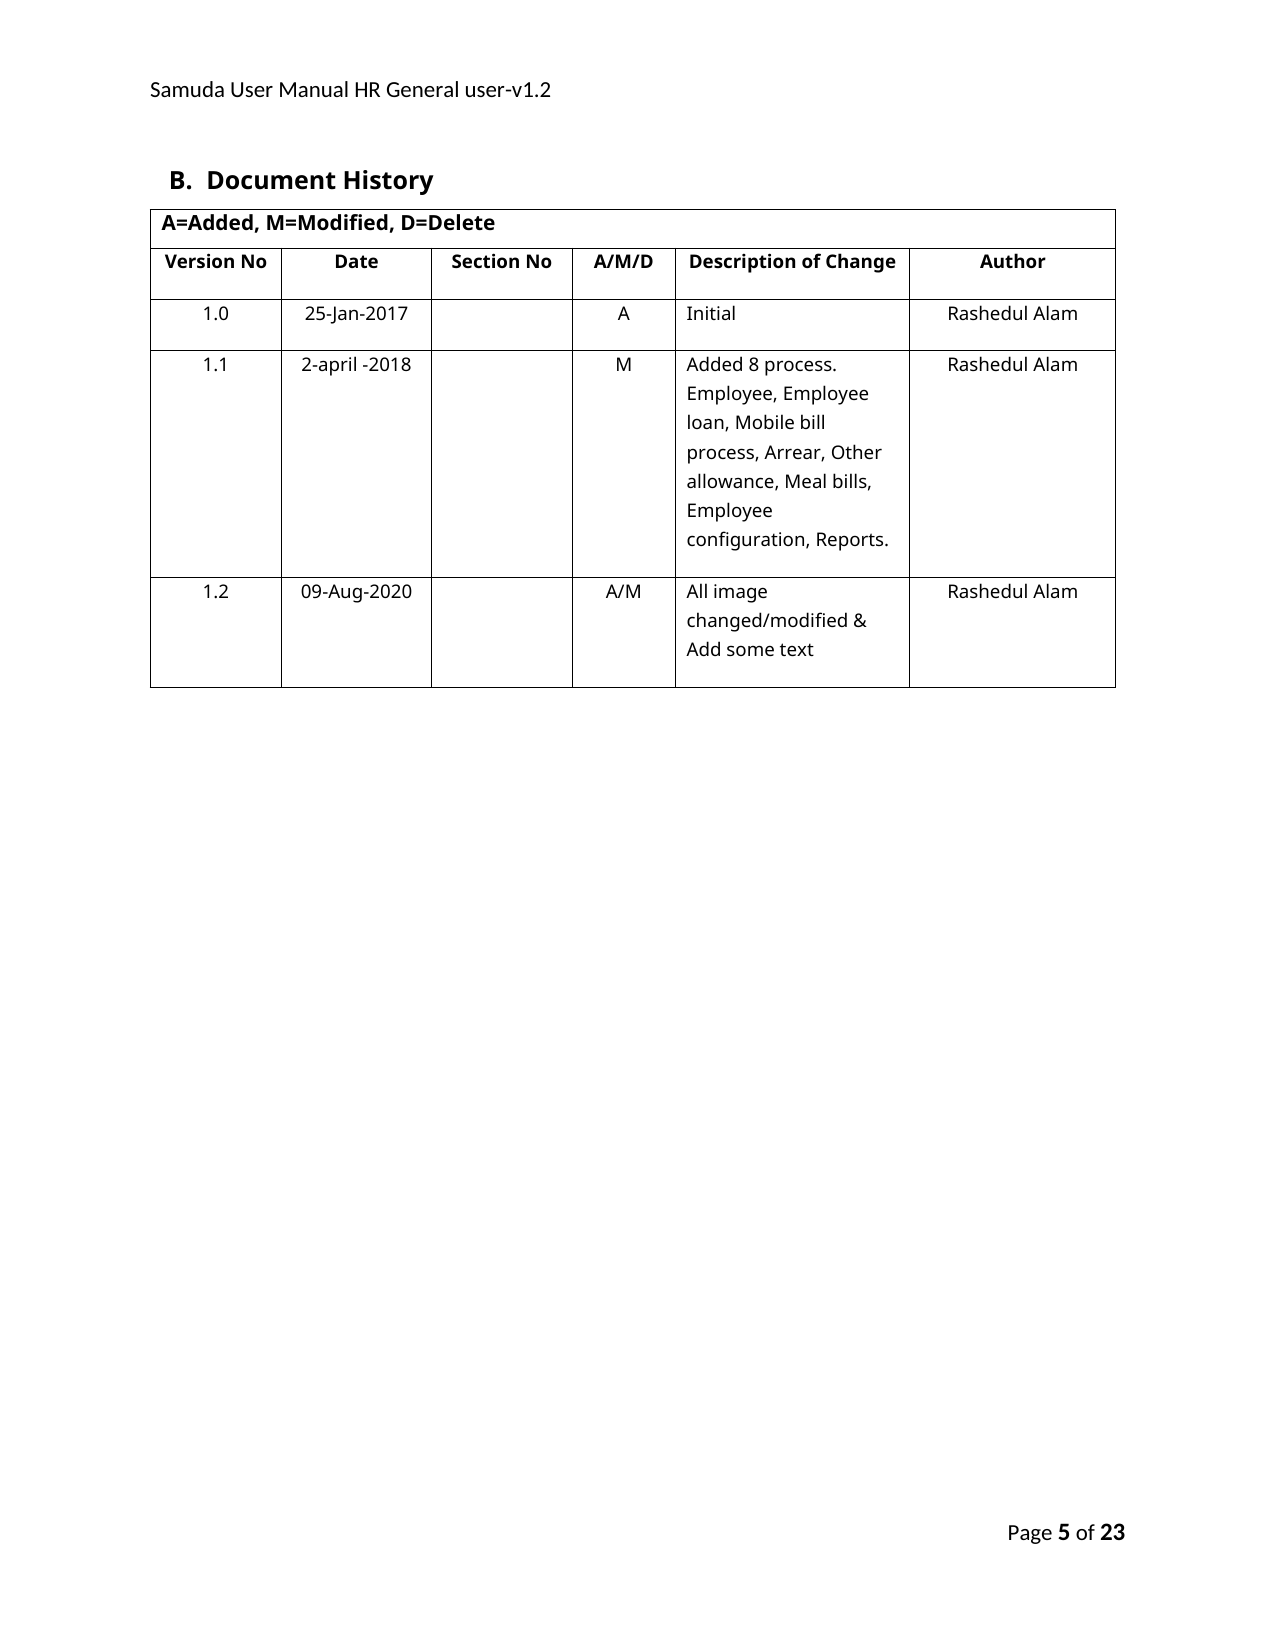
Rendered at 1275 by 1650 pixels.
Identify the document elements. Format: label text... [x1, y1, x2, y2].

table_cell [432, 300, 572, 350]
subtitle Document History [169, 162, 1125, 197]
table_cell [432, 351, 572, 577]
table_cell 1.2 [151, 578, 281, 687]
table_cell A [573, 300, 675, 350]
table_cell Section No [432, 249, 572, 299]
table_cell Rashedul Alam [910, 578, 1115, 687]
table_cell Rashedul Alam [910, 300, 1115, 350]
table_cell M [573, 351, 675, 577]
table_cell A/M/D [573, 249, 675, 299]
table_cell Initial [676, 300, 909, 350]
table_cell 1.0 [151, 300, 281, 350]
table_cell Added 8 process. Employee, Employee loan, Mobile bill process, Arrear, Other allowance, Meal bills, Employee configuration, Reports. [676, 351, 909, 577]
table_cell Rashedul Alam [910, 351, 1115, 577]
table_cell Date [282, 249, 431, 299]
table_cell Version No [151, 249, 281, 299]
table_cell Author [910, 249, 1115, 299]
table_cell 09-Aug-2020 [282, 578, 431, 687]
table_cell 2-april -2018 [282, 351, 431, 577]
table_cell [432, 578, 572, 687]
table_cell All image changed/modified & Add some text [676, 578, 909, 687]
table_cell Description of Change [676, 249, 909, 299]
table_header A=Added, M=Modified, D=Delete [151, 210, 1115, 248]
table_cell A/M [573, 578, 675, 687]
table_cell 25-Jan-2017 [282, 300, 431, 350]
table_cell 1.1 [151, 351, 281, 577]
